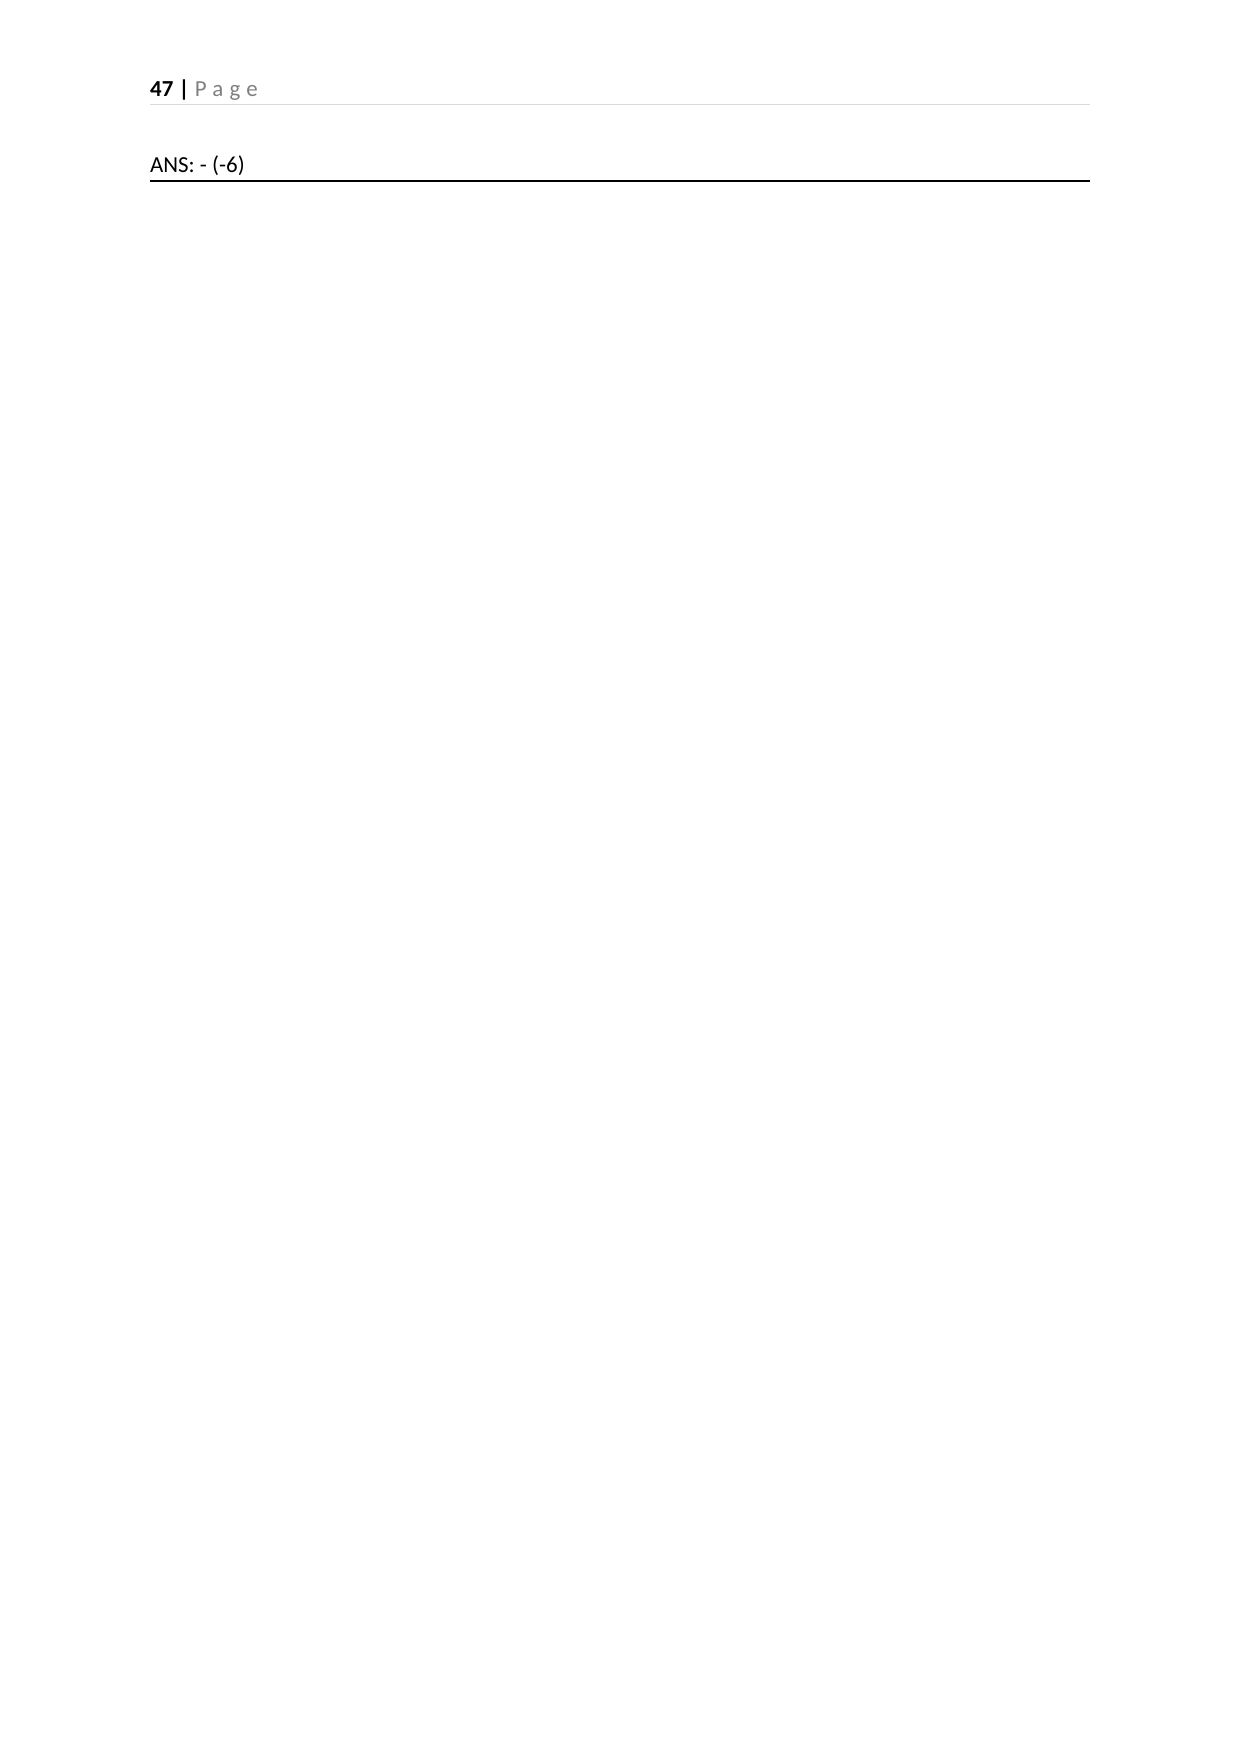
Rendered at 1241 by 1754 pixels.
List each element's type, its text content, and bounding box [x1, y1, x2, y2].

text ANS: - (-6) [150, 150, 1090, 180]
